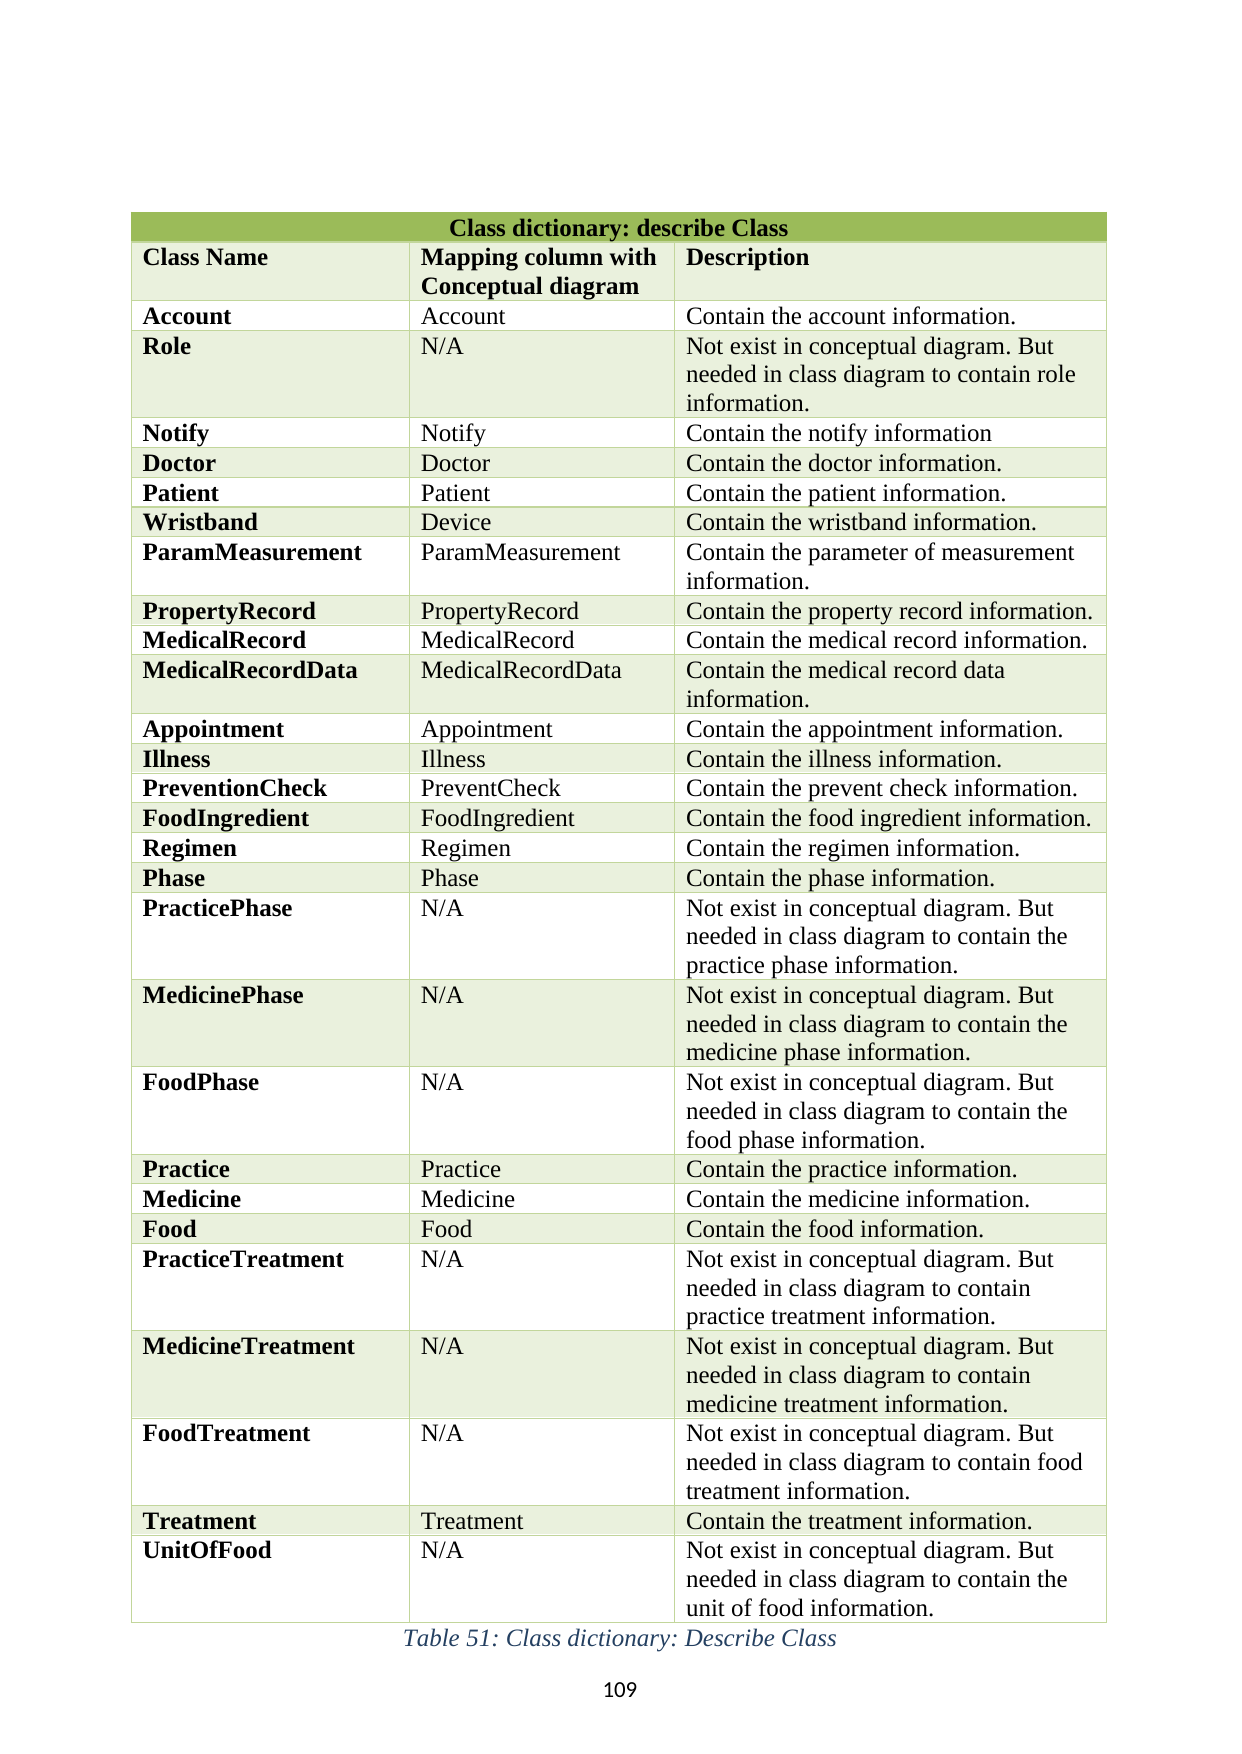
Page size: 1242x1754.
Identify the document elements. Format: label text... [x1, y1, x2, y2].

table_cell MedicinePhase [132, 980, 409, 1066]
table_cell Contain the illness information. [675, 744, 1106, 772]
table_cell Contain the patient information. [675, 478, 1106, 506]
table_cell Not exist in conceptual diagram. But needed in class diagram to contain practice treatment information. [675, 1244, 1106, 1330]
table_cell Account [410, 301, 674, 330]
table_cell Treatment [132, 1506, 409, 1534]
table_cell Not exist in conceptual diagram. But needed in class diagram to contain food treatment information. [675, 1419, 1106, 1505]
table_cell Contain the parameter of measurement information. [675, 537, 1106, 595]
table_cell MedicalRecordData [410, 655, 674, 713]
table_cell Patient [132, 478, 409, 506]
table_cell Contain the doctor information. [675, 448, 1106, 477]
table_cell PreventionCheck [132, 774, 409, 802]
table_cell N/A [410, 1536, 674, 1622]
table_cell Practice [410, 1155, 674, 1183]
table_cell N/A [410, 1067, 674, 1153]
table_cell Phase [410, 863, 674, 892]
table_cell Not exist in conceptual diagram. But needed in class diagram to contain medicine treatment information. [675, 1331, 1106, 1417]
table_cell MedicalRecord [132, 626, 409, 654]
table_cell Illness [410, 744, 674, 772]
table_cell Contain the notify information [675, 418, 1106, 447]
table_cell FoodTreatment [132, 1419, 409, 1505]
table_cell Contain the practice information. [675, 1155, 1106, 1183]
table_cell Not exist in conceptual diagram. But needed in class diagram to contain the unit of food information. [675, 1536, 1106, 1622]
table_cell Contain the account information. [675, 301, 1106, 330]
table_cell Not exist in conceptual diagram. But needed in class diagram to contain the medicine phase information. [675, 980, 1106, 1066]
table_cell Phase [132, 863, 409, 892]
table_cell Description [675, 243, 1106, 300]
table_cell Account [132, 301, 409, 330]
table_cell N/A [410, 980, 674, 1066]
table_cell Wristband [132, 508, 409, 536]
table_cell Not exist in conceptual diagram. But needed in class diagram to contain role information. [675, 331, 1106, 417]
table_cell Medicine [132, 1184, 409, 1213]
text Table 51: Class dictionary: Describe Class [94, 1623, 1146, 1652]
table_cell MedicineTreatment [132, 1331, 409, 1417]
table_cell Regimen [132, 833, 409, 862]
table_cell PracticeTreatment [132, 1244, 409, 1330]
table_cell FoodIngredient [132, 803, 409, 832]
table_cell Practice [132, 1155, 409, 1183]
table_cell PreventCheck [410, 774, 674, 802]
table_cell FoodIngredient [410, 803, 674, 832]
table_header Class dictionary: describe Class [132, 213, 1106, 241]
table_cell FoodPhase [132, 1067, 409, 1153]
table_cell PropertyRecord [410, 596, 674, 624]
table_cell Contain the prevent check information. [675, 774, 1106, 802]
table_cell Contain the property record information. [675, 596, 1106, 624]
table_cell Contain the medical record data information. [675, 655, 1106, 713]
table_cell PracticePhase [132, 893, 409, 979]
table_cell N/A [410, 1419, 674, 1505]
table_cell PropertyRecord [132, 596, 409, 624]
table_cell Contain the medicine information. [675, 1184, 1106, 1213]
table_cell Contain the medical record information. [675, 626, 1106, 654]
table_cell ParamMeasurement [132, 537, 409, 595]
table_cell Mapping column with Conceptual diagram [410, 243, 674, 300]
table_cell Class Name [132, 243, 409, 300]
table_cell Illness [132, 744, 409, 772]
table_cell Contain the regimen information. [675, 833, 1106, 862]
table_cell Regimen [410, 833, 674, 862]
table_cell Contain the wristband information. [675, 508, 1106, 536]
table_cell Contain the phase information. [675, 863, 1106, 892]
table_cell Not exist in conceptual diagram. But needed in class diagram to contain the practice phase information. [675, 893, 1106, 979]
table_cell Contain the food information. [675, 1214, 1106, 1243]
table_cell UnitOfFood [132, 1536, 409, 1622]
table_cell Appointment [132, 714, 409, 743]
table_cell MedicalRecordData [132, 655, 409, 713]
table_cell Patient [410, 478, 674, 506]
table_cell N/A [410, 1244, 674, 1330]
table_cell Not exist in conceptual diagram. But needed in class diagram to contain the food phase information. [675, 1067, 1106, 1153]
table_cell Food [132, 1214, 409, 1243]
table_cell Contain the appointment information. [675, 714, 1106, 743]
table_cell N/A [410, 331, 674, 417]
table_cell Notify [132, 418, 409, 447]
table_cell ParamMeasurement [410, 537, 674, 595]
table_cell Contain the treatment information. [675, 1506, 1106, 1534]
table_cell MedicalRecord [410, 626, 674, 654]
table_cell N/A [410, 893, 674, 979]
table_cell Medicine [410, 1184, 674, 1213]
table_cell Device [410, 508, 674, 536]
table_cell Treatment [410, 1506, 674, 1534]
table_cell Contain the food ingredient information. [675, 803, 1106, 832]
table_cell Doctor [410, 448, 674, 477]
table_cell Notify [410, 418, 674, 447]
table_cell Food [410, 1214, 674, 1243]
table_cell Doctor [132, 448, 409, 477]
table_cell Role [132, 331, 409, 417]
table_cell Appointment [410, 714, 674, 743]
table_cell N/A [410, 1331, 674, 1417]
